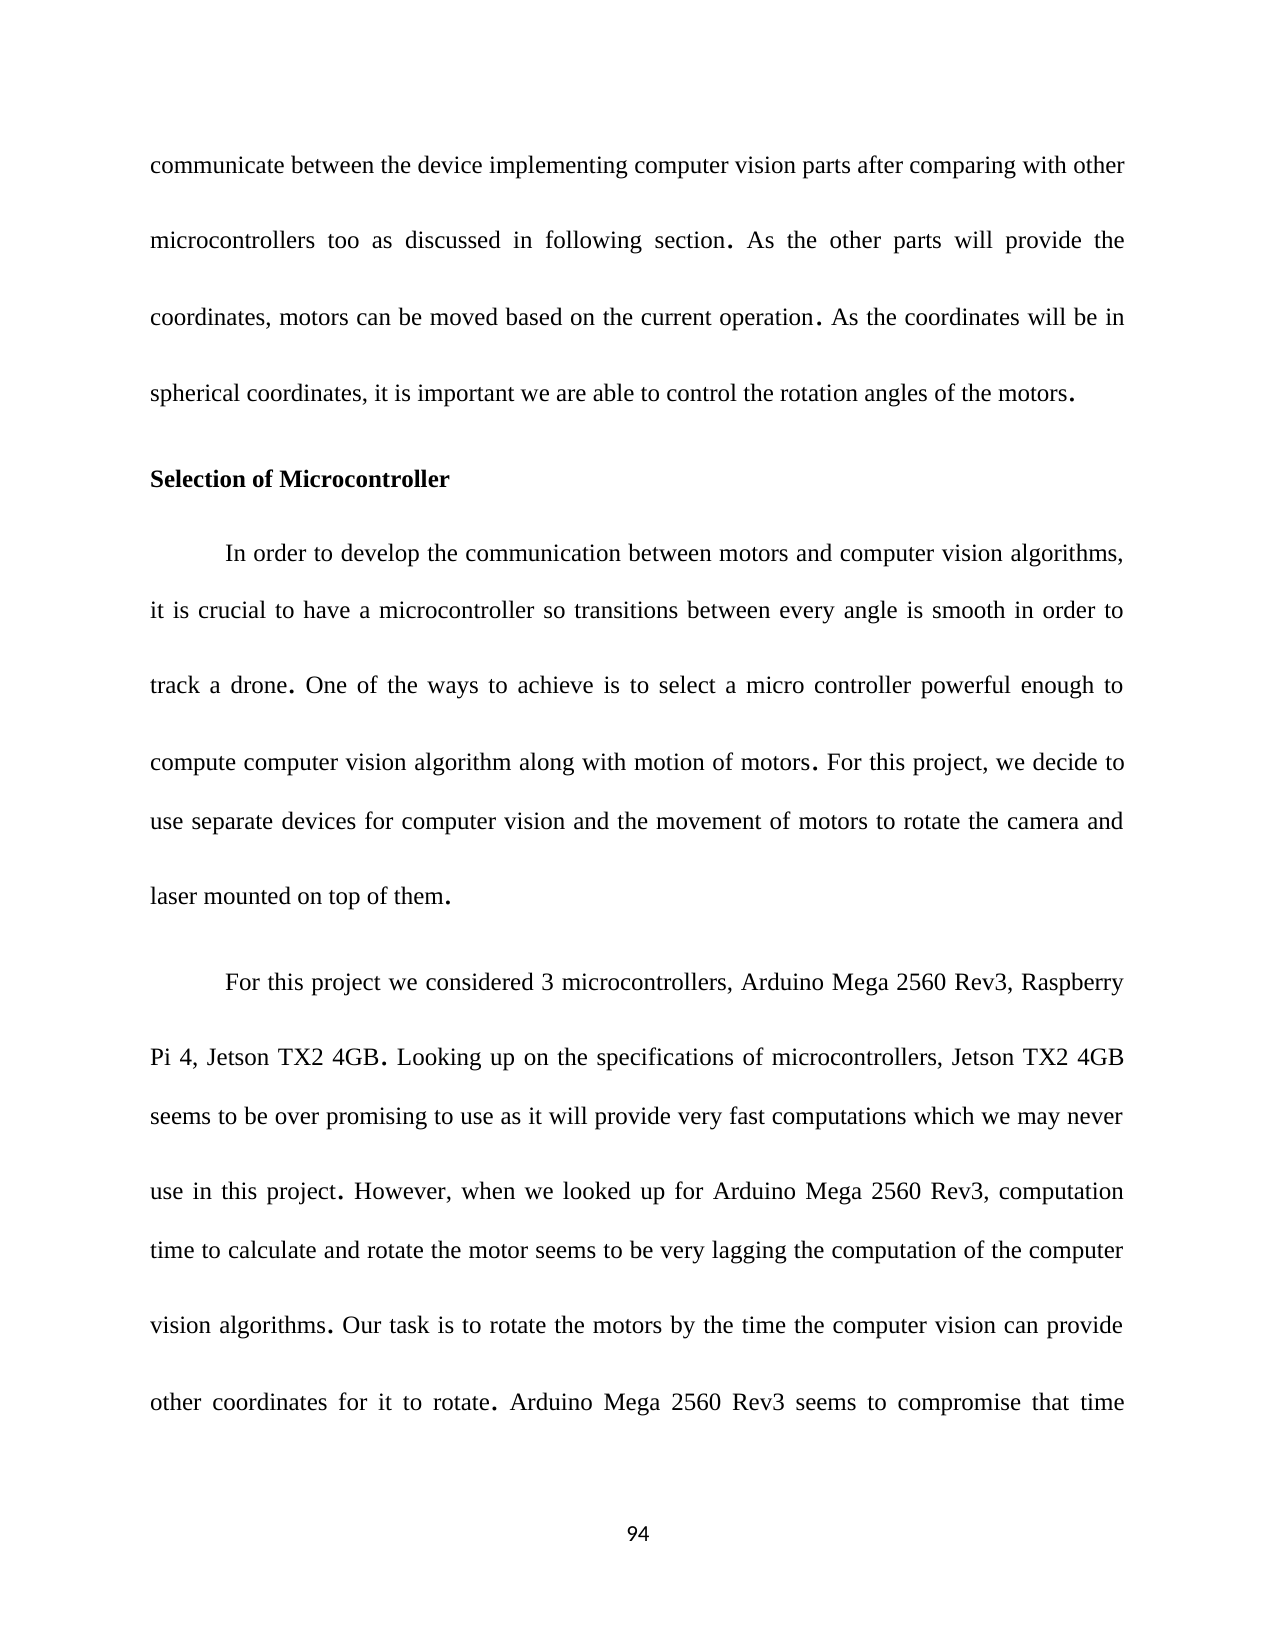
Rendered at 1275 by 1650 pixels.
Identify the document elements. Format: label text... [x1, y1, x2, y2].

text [150, 967, 1125, 1417]
text In order to develop the communication between motors and computer vision algorithms, it is crucial to have a microcontroller so transitions between every angle is smooth in order to track a drone. One of the ways to achieve is to select a micro controller powerful enough to compute computer vision algorithm along with motion of motors. For this project, we decide to use separate devices for computer vision and the movement of motors to rotate the camera and laser mounted on top of them. [150, 538, 1125, 912]
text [150, 150, 1125, 409]
text Selection of Microcontroller [150, 464, 1125, 492]
